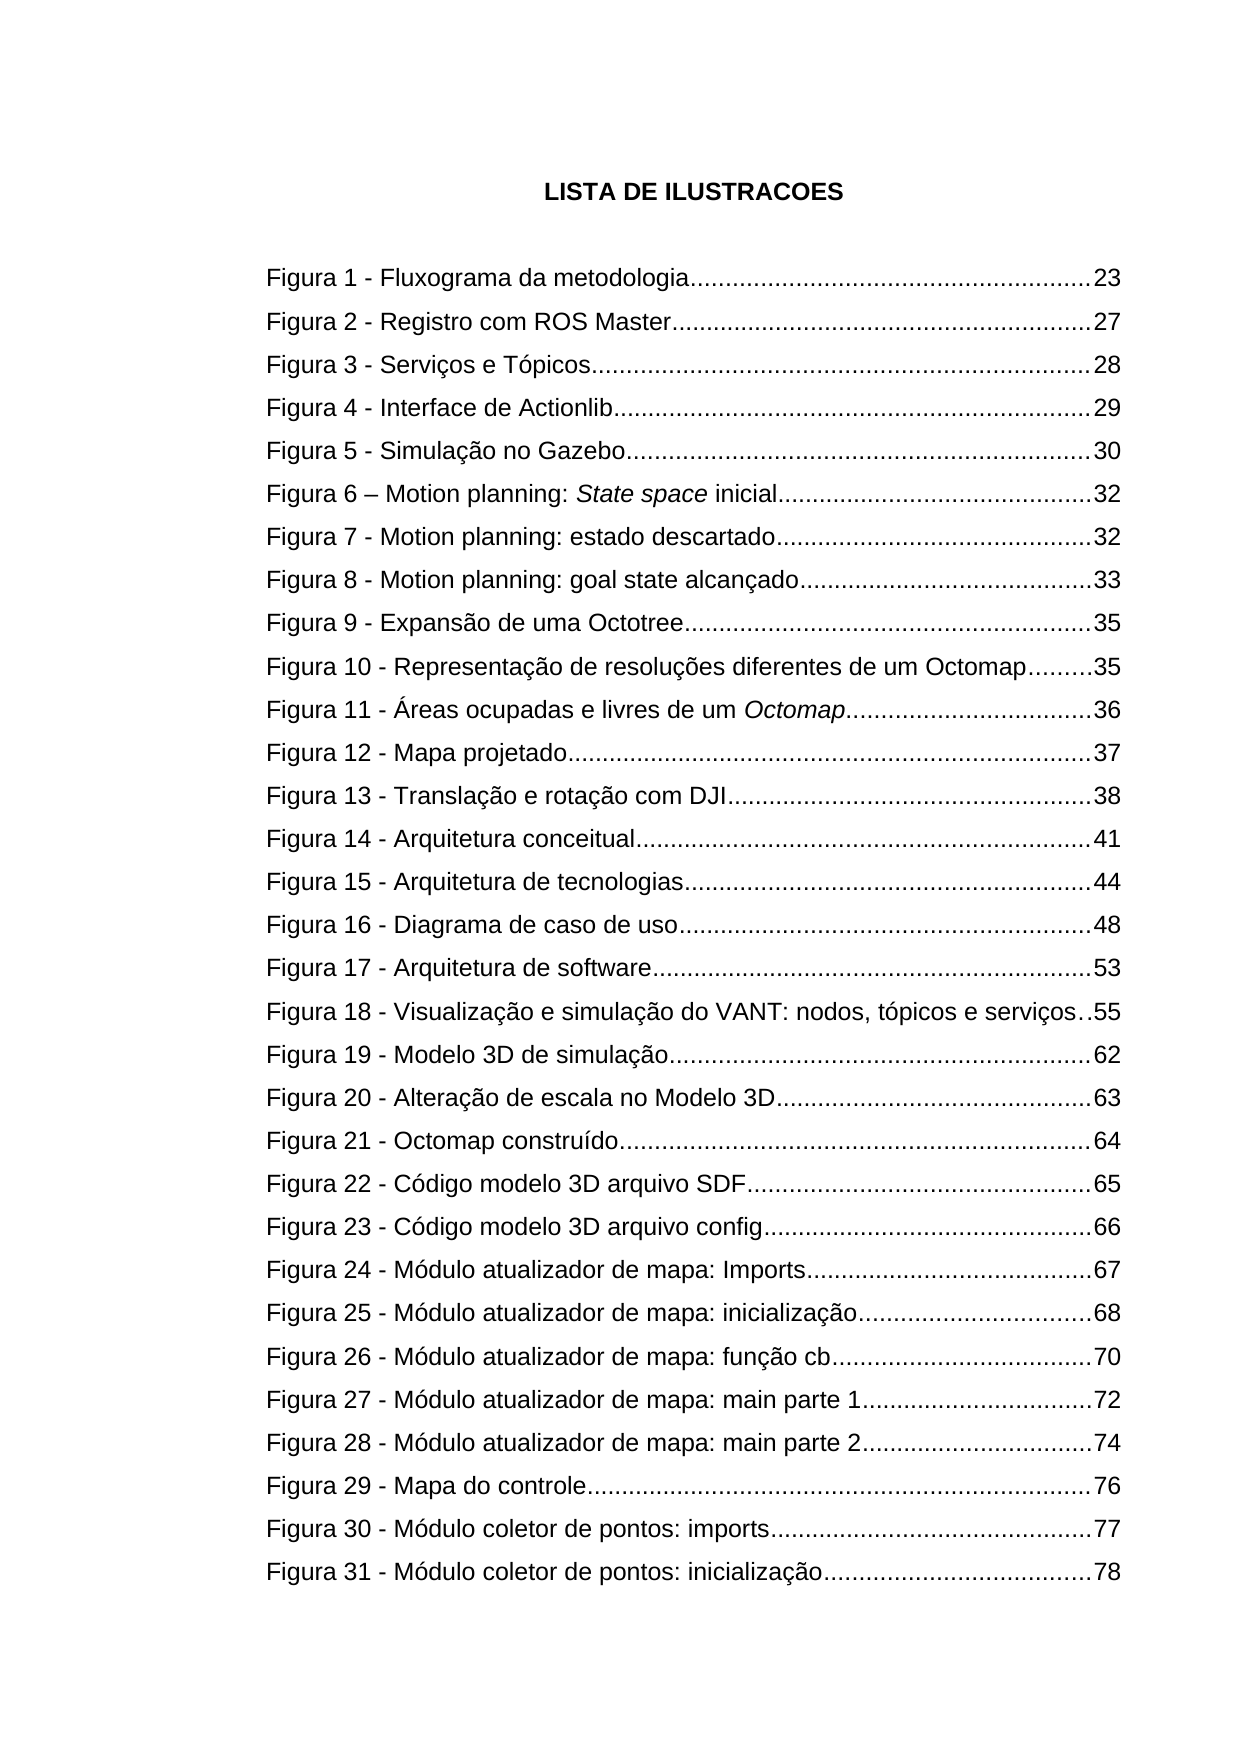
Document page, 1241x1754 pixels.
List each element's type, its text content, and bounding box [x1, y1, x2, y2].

text Figura 29 - Mapa do controle 76 [177, 1471, 1122, 1500]
text Figura 31 - Módulo coletor de pontos: inicialização 78 [177, 1557, 1122, 1586]
text Figura 28 - Módulo atualizador de mapa: main parte 2 74 [177, 1428, 1122, 1457]
text Figura 5 - Simulação no Gazebo 30 [177, 436, 1122, 465]
text Figura 23 - Código modelo 3D arquivo config 66 [177, 1212, 1122, 1241]
text Figura 3 - Serviços e Tópicos 28 [177, 350, 1122, 378]
text Figura 15 - Arquitetura de tecnologias 44 [177, 867, 1122, 896]
text Figura 26 - Módulo atualizador de mapa: função cb 70 [177, 1342, 1122, 1370]
text Figura 13 - Translação e rotação com DJI 38 [177, 781, 1122, 810]
text Figura 25 - Módulo atualizador de mapa: inicialização 68 [177, 1298, 1122, 1327]
text Figura 22 - Código modelo 3D arquivo SDF 65 [177, 1169, 1122, 1198]
text Figura 4 - Interface de Actionlib 29 [177, 393, 1122, 422]
text Figura 6 – Motion planning: State space inicial 32 [177, 479, 1122, 508]
text Figura 9 - Expansão de uma Octotree 35 [177, 608, 1122, 637]
text Figura 8 - Motion planning: goal state alcançado 33 [177, 565, 1122, 594]
text Lista de Ilustracoes [177, 177, 1122, 206]
text Figura 11 - Áreas ocupadas e livres de um Octomap 36 [177, 695, 1122, 723]
text Figura 24 - Módulo atualizador de mapa: Imports 67 [177, 1255, 1122, 1284]
text Figura 2 - Registro com ROS Master 27 [177, 307, 1122, 335]
text Figura 19 - Modelo 3D de simulação 62 [177, 1040, 1122, 1068]
text Figura 17 - Arquitetura de software 53 [177, 953, 1122, 982]
text Figura 10 - Representação de resoluções diferentes de um Octomap 35 [177, 652, 1122, 680]
text Figura 12 - Mapa projetado 37 [177, 738, 1122, 767]
text Figura 21 - Octomap construído 64 [177, 1126, 1122, 1155]
text Figura 20 - Alteração de escala no Modelo 3D 63 [177, 1083, 1122, 1112]
text Figura 18 - Visualização e simulação do VANT: nodos, tópicos e serviços 55 [177, 997, 1122, 1025]
text Figura 16 - Diagrama de caso de uso 48 [177, 910, 1122, 939]
text Figura 7 - Motion planning: estado descartado 32 [177, 522, 1122, 551]
text Figura 30 - Módulo coletor de pontos: imports 77 [177, 1514, 1122, 1543]
text Figura 14 - Arquitetura conceitual 41 [177, 824, 1122, 853]
text Figura 27 - Módulo atualizador de mapa: main parte 1 72 [177, 1385, 1122, 1413]
text Figura 1 - Fluxograma da metodologia 23 [177, 263, 1122, 292]
